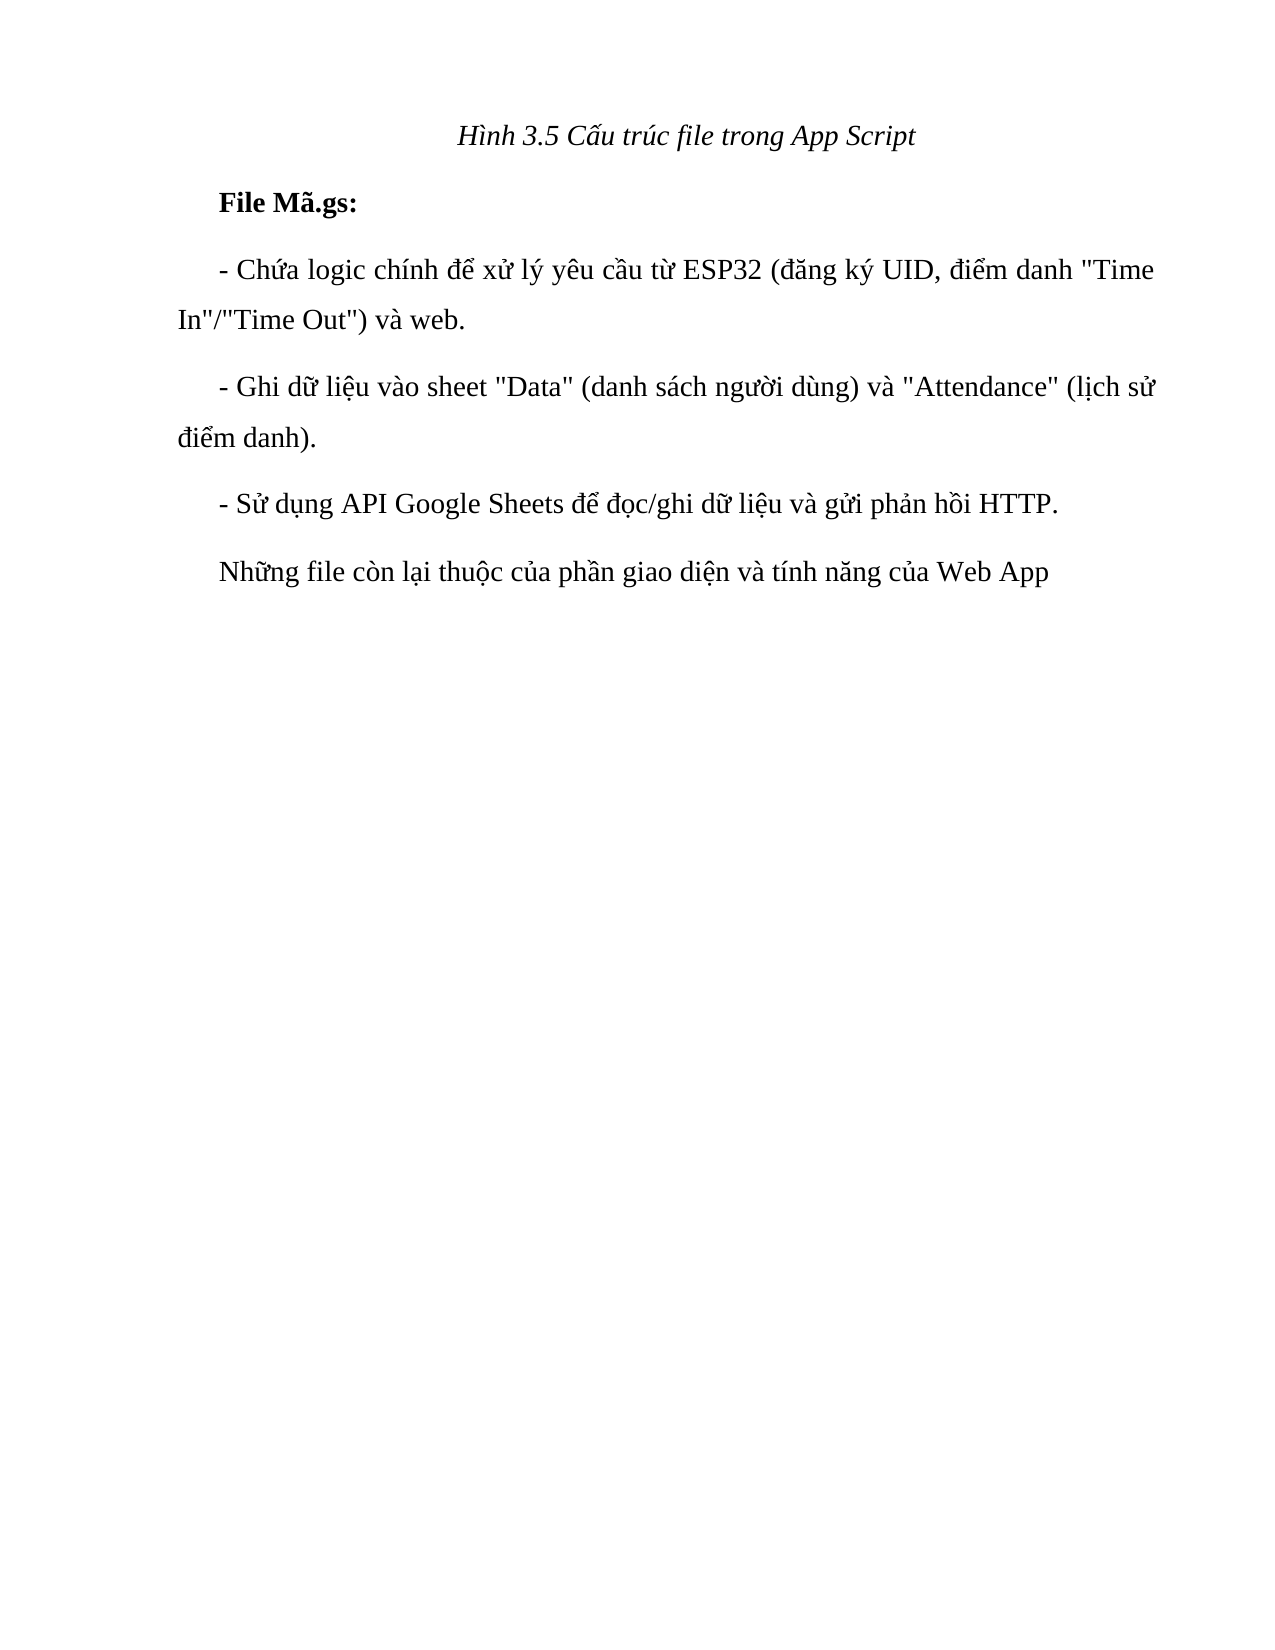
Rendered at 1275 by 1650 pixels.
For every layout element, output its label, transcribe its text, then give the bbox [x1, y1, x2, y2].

text File Mã.gs: [177, 185, 1157, 219]
text - Sử dụng API Google Sheets để đọc/ghi dữ liệu và gửi phản hồi HTTP. [177, 487, 1157, 520]
text Những file còn lại thuộc của phần giao diện và tính năng của Web App [177, 554, 1157, 587]
text - Chứa logic chính để xử lý yêu cầu từ ESP32 (đăng ký UID, điểm danh "Time In"/"Time Out") và web. [177, 252, 1157, 336]
text Hình 3.5 Cấu trúc file trong App Script [177, 118, 1157, 152]
text - Ghi dữ liệu vào sheet "Data" (danh sách người dùng) và "Attendance" (lịch sử điểm danh). [177, 369, 1157, 453]
